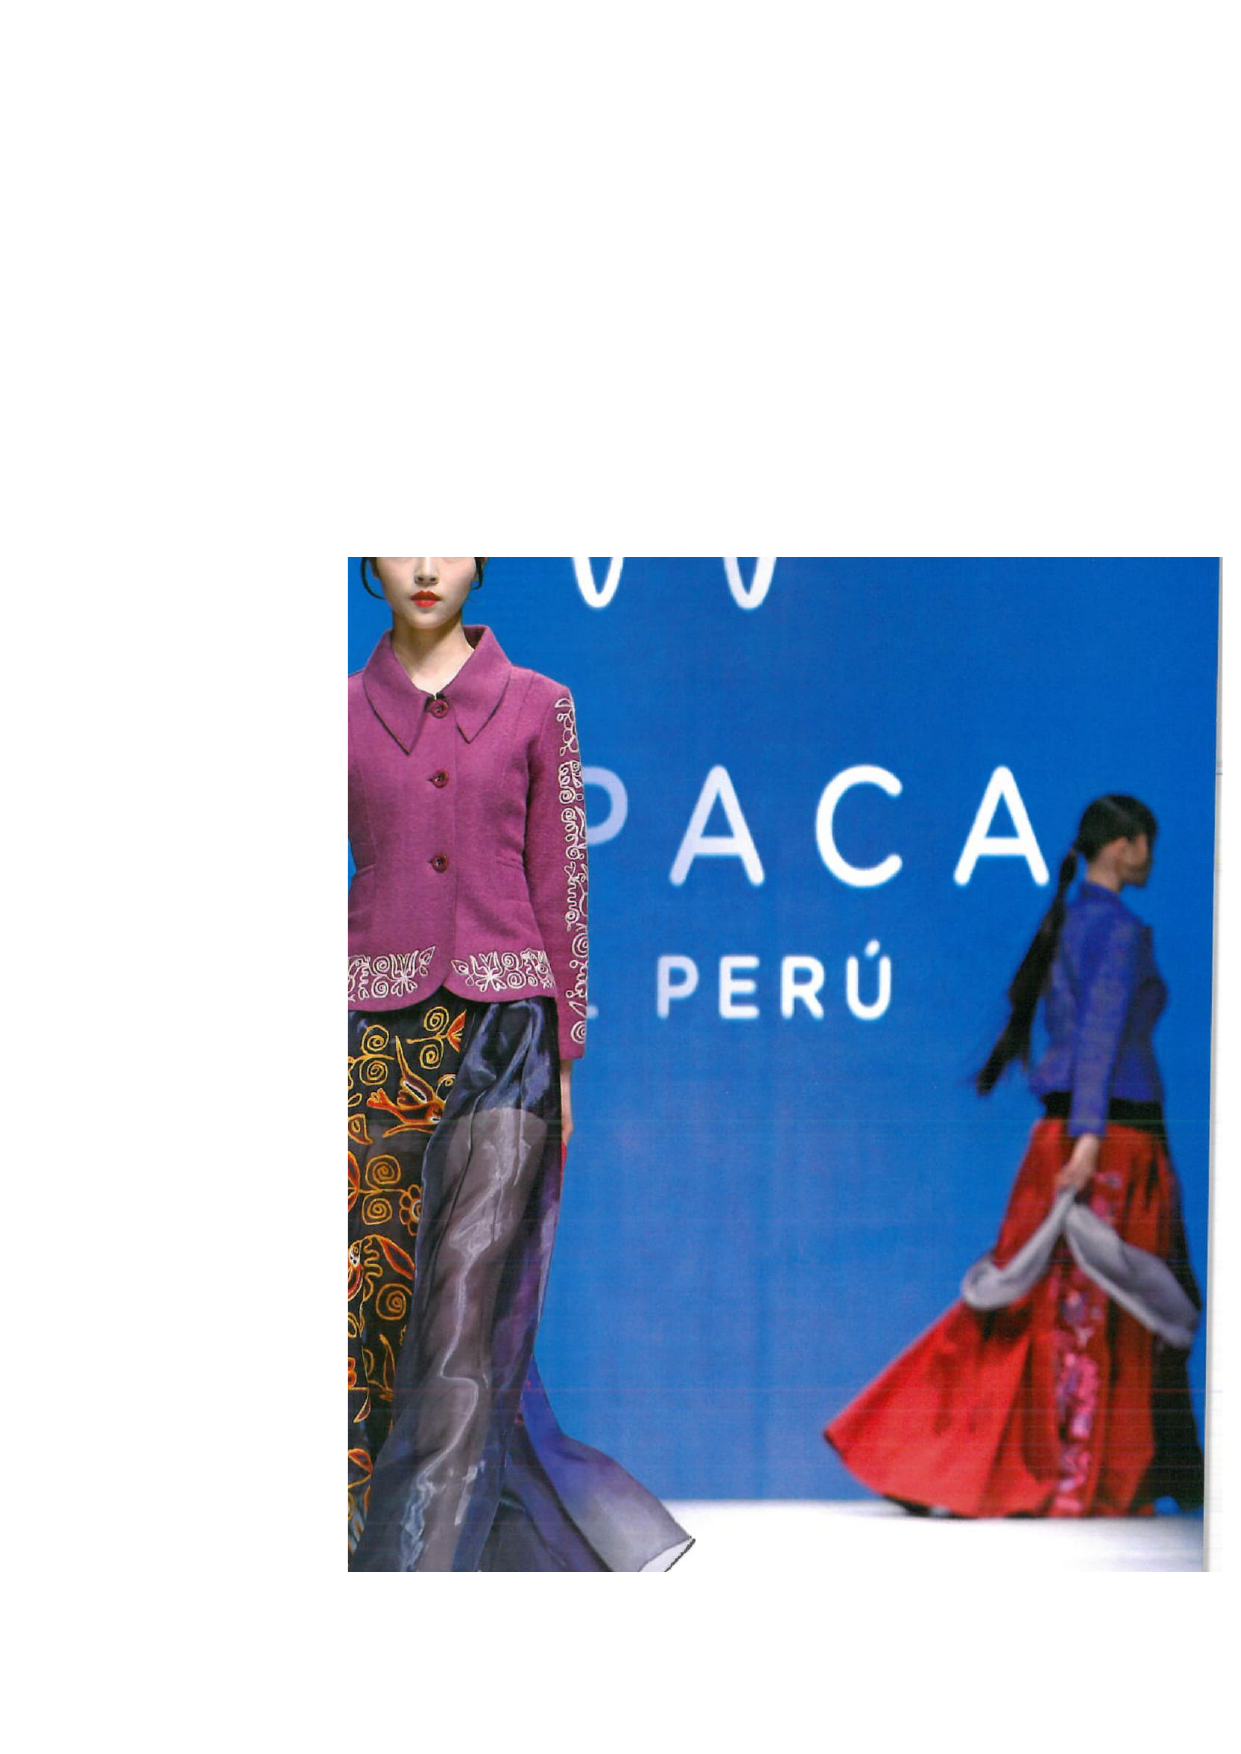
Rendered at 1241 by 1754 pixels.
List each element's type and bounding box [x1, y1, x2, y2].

picture [364, 558, 1223, 1571]
